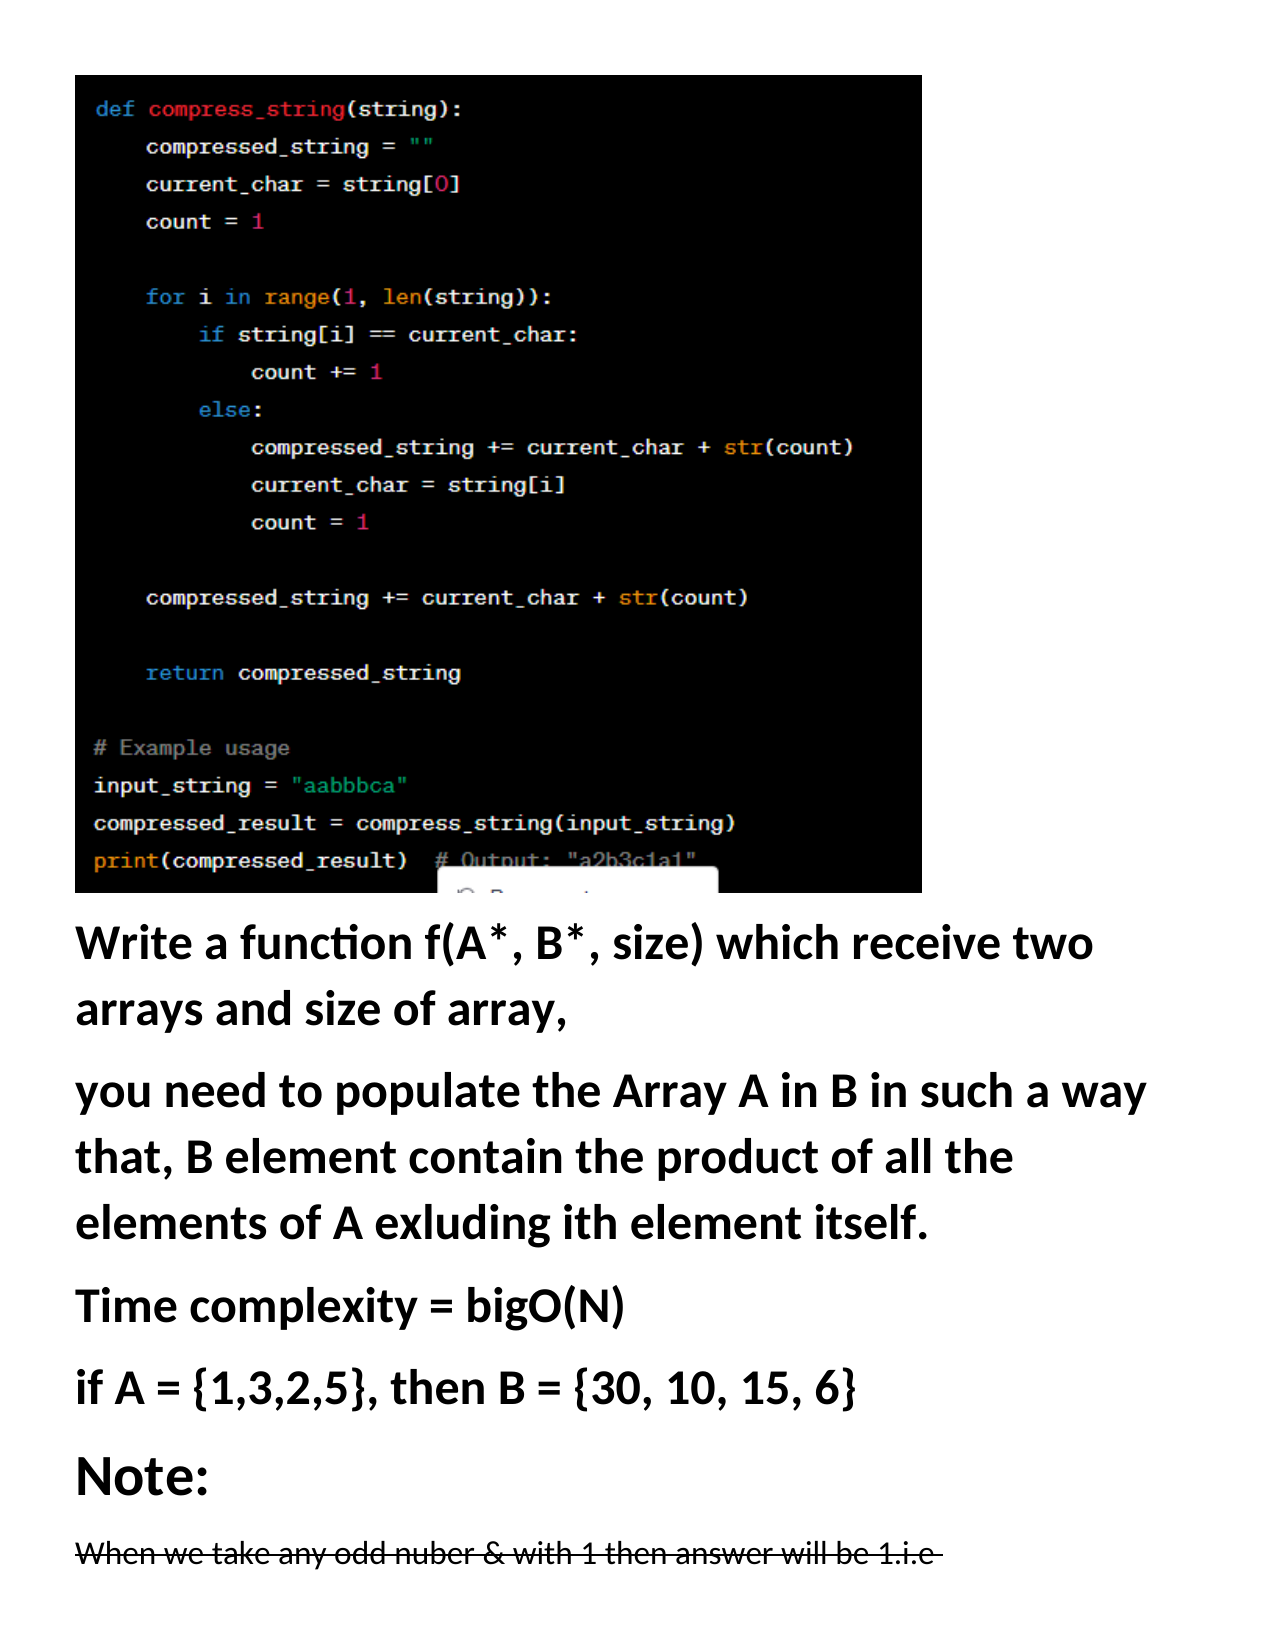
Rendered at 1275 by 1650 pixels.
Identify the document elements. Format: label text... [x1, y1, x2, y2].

text if A = {1,3,2,5}, then B = {30, 10, 15, 6} [75, 1356, 1200, 1417]
text you need to populate the Array A in B in such a way that, B element contain the product of all the elements of A exluding ith element itself. [75, 1059, 1200, 1252]
text Note: [75, 1438, 1200, 1510]
picture [75, 75, 922, 893]
text When we take any odd nuber & with 1 then answer will be 1.i.e [75, 1532, 1200, 1573]
text Write a function f(A*, B*, size) which receive two arrays and size of array, [75, 911, 1200, 1038]
text Time complexity = bigO(N) [75, 1273, 1200, 1334]
